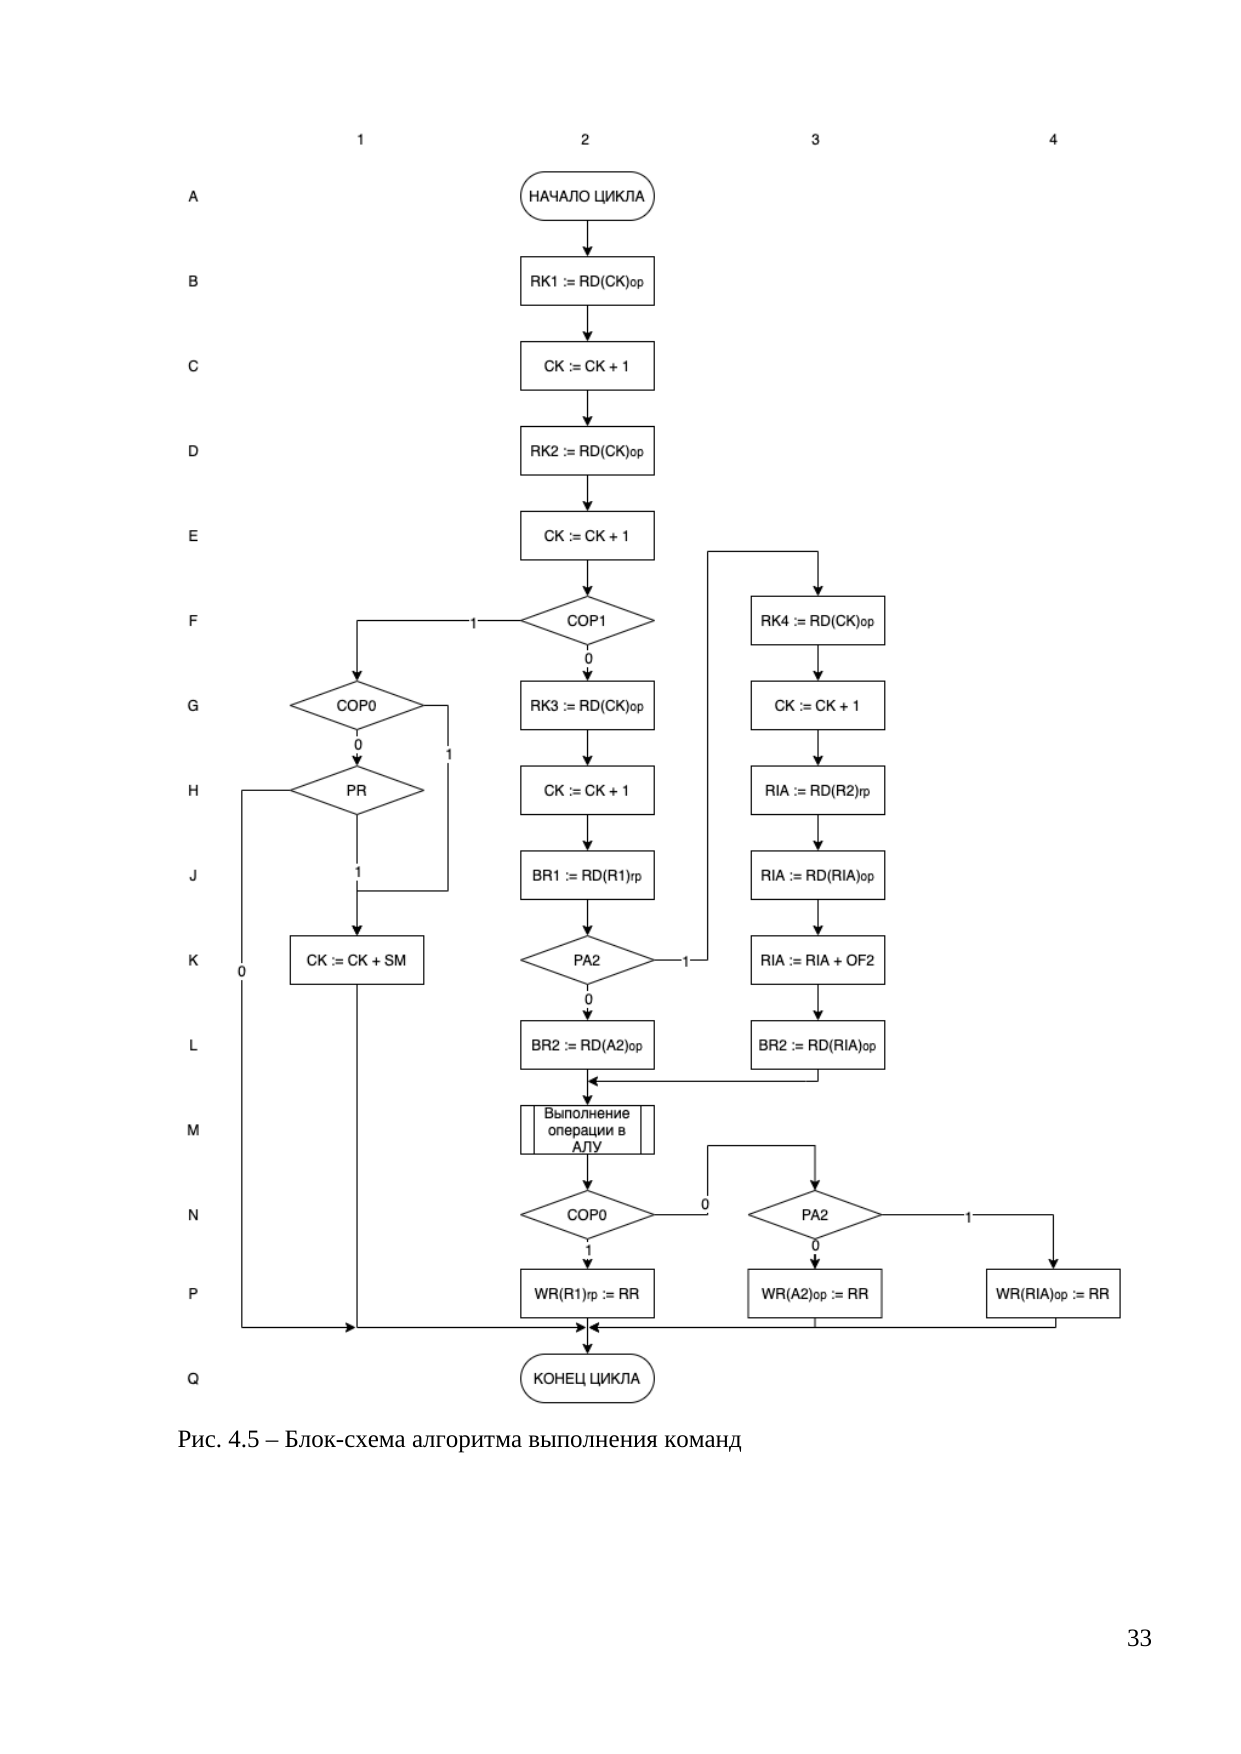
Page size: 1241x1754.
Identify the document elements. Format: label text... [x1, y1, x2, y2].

picture [177, 118, 1139, 1424]
text Рис. 4.5 – Блок-схема алгоритма выполнения команд [177, 1424, 1152, 1453]
